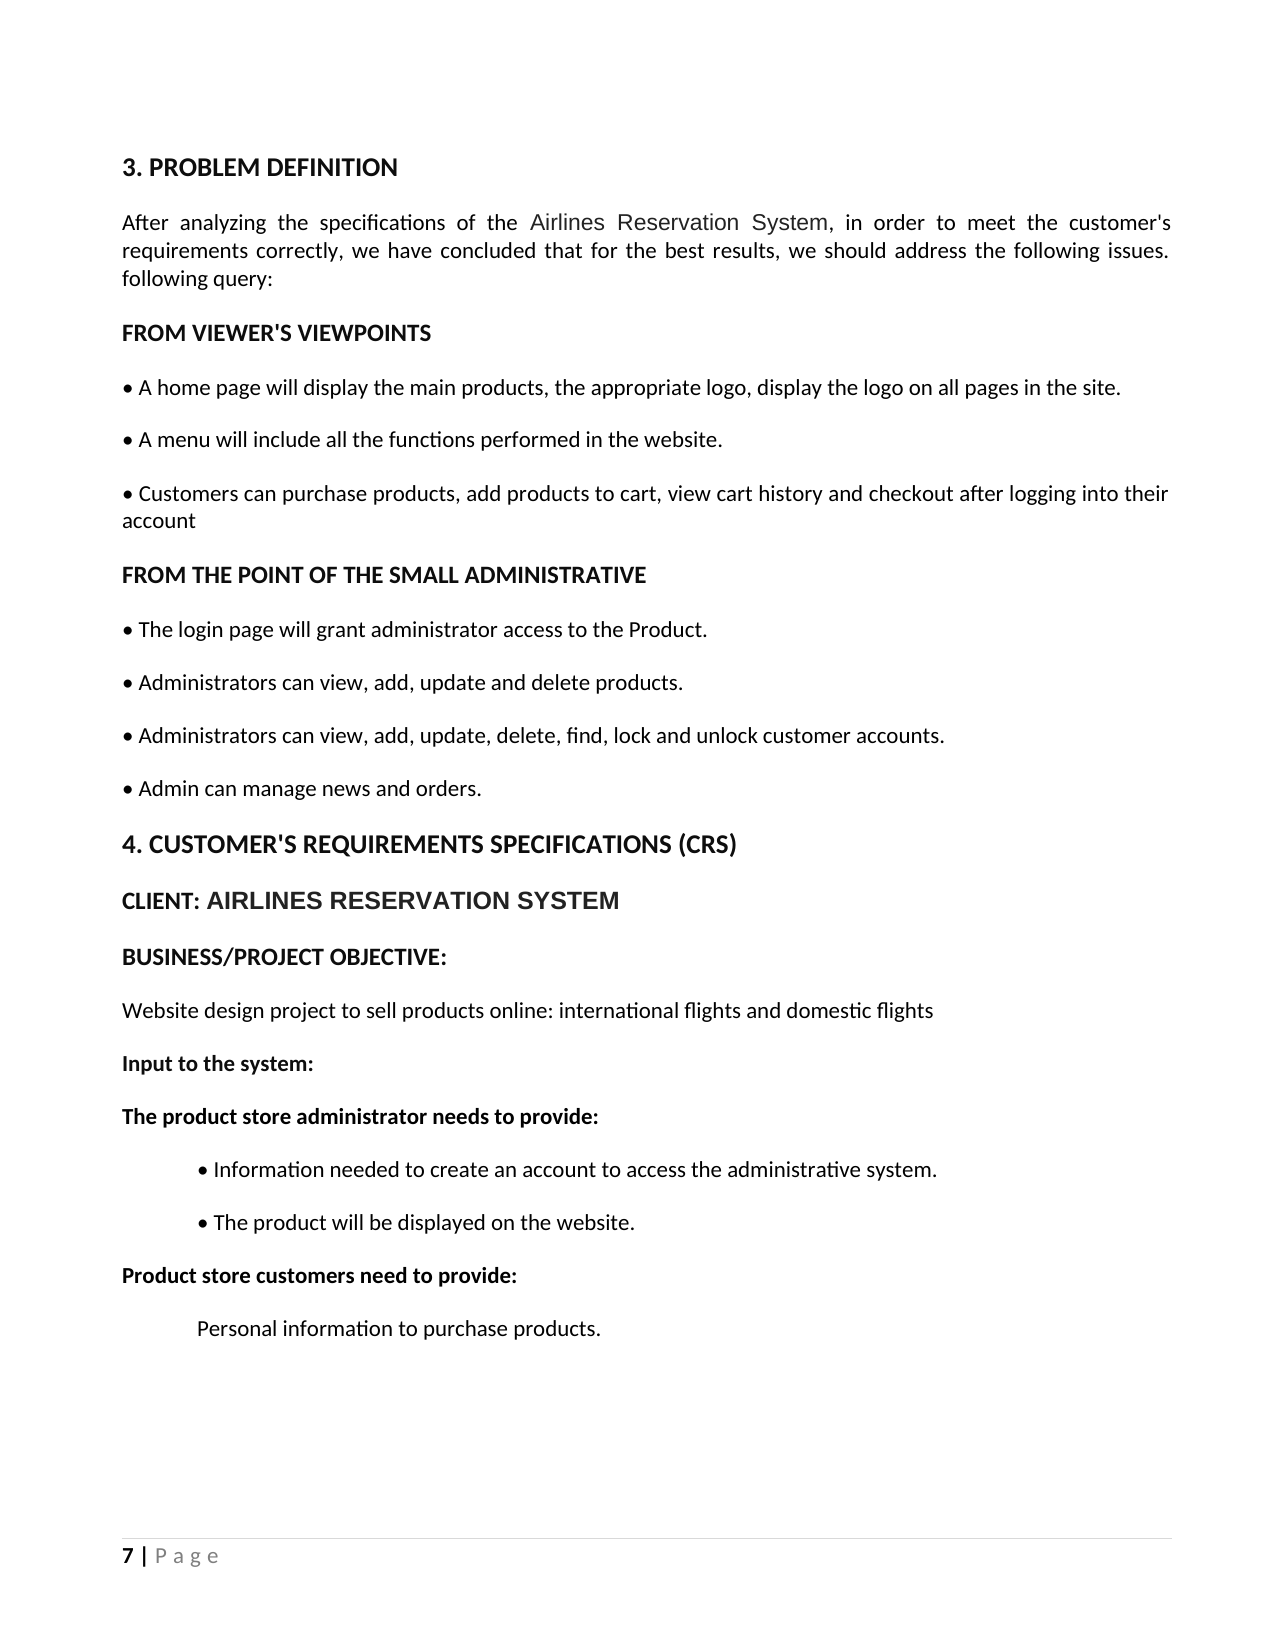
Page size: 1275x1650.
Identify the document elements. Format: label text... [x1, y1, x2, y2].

text • A home page will display the main products, the appropriate logo, display the logo on all pages in the site. [122, 373, 1172, 401]
text • Customers can purchase products, add products to cart, view cart history and checkout after logging into their account [122, 479, 1172, 535]
text Input to the system: [122, 1049, 1172, 1077]
text • A menu will include all the functions performed in the website. [122, 426, 1172, 454]
subtitle FROM THE POINT OF THE SMALL ADMINISTRATIVE [122, 560, 1172, 590]
text Website design project to sell products online: international flights and domestic flights [122, 996, 1172, 1024]
text • The login page will grant administrator access to the Product. [122, 615, 1172, 643]
subtitle FROM VIEWER'S VIEWPOINTS [122, 317, 1172, 348]
text • Administrators can view, add, update, delete, find, lock and unlock customer accounts. [122, 721, 1172, 749]
text Product store customers need to provide: [122, 1261, 1172, 1289]
subtitle CUSTOMER'S REQUIREMENTS SPECIFICATIONS (CRS) [122, 827, 1172, 860]
text • Admin can manage news and orders. [122, 774, 1172, 802]
subtitle BUSINESS/PROJECT OBJECTIVE: [122, 941, 1172, 971]
subtitle CLIENT: Airlines Reservation System [122, 885, 1172, 916]
text The product store administrator needs to provide: [122, 1102, 1172, 1130]
subtitle PROBLEM DEFINITION [122, 150, 1172, 183]
text • Information needed to create an account to access the administrative system. [197, 1155, 1172, 1183]
text • The product will be displayed on the website. [197, 1208, 1172, 1236]
text • Administrators can view, add, update and delete products. [122, 668, 1172, 696]
text Personal information to purchase products. [122, 1314, 1172, 1342]
text After analyzing the specifications of the Airlines Reservation System, in order to meet the customer's requirements correctly, we have concluded that for the best results, we should address the following issues. following query: [122, 208, 1172, 292]
